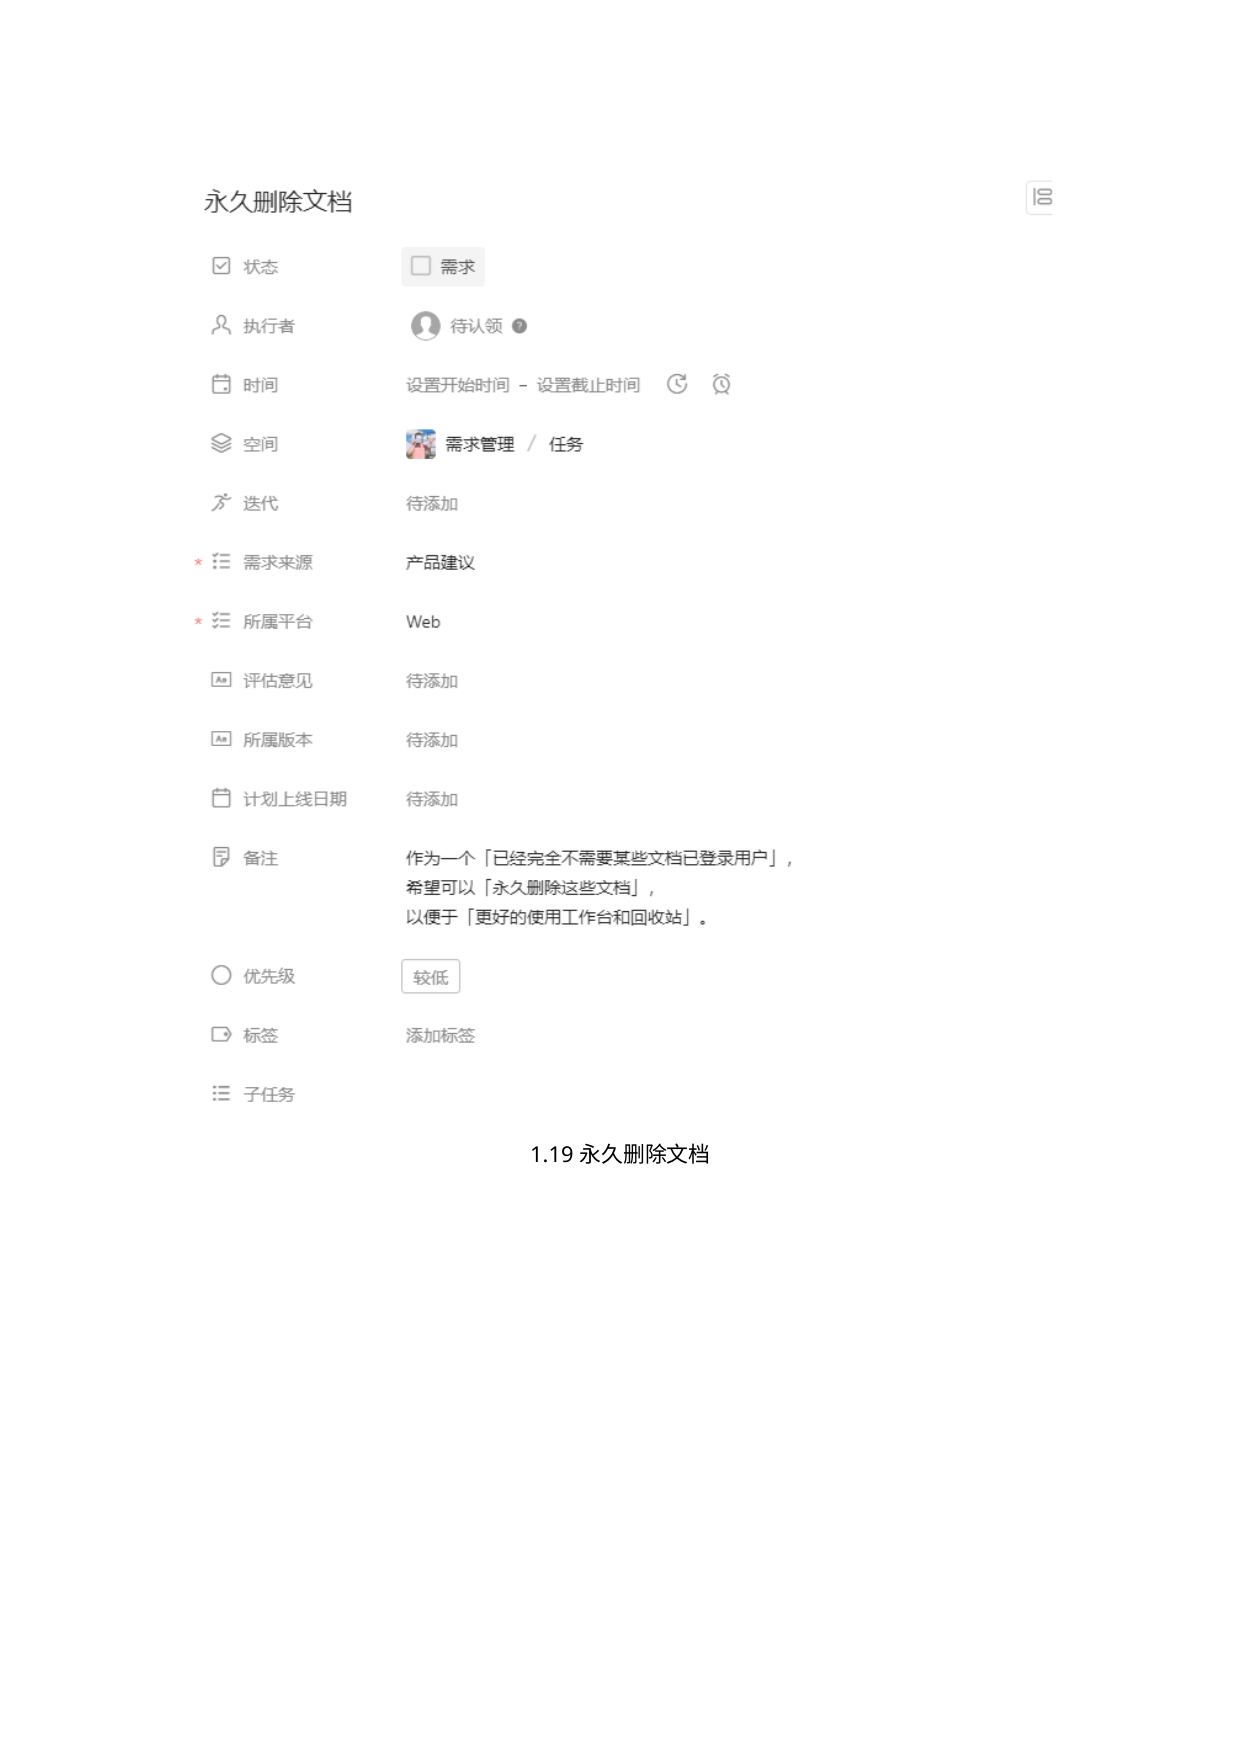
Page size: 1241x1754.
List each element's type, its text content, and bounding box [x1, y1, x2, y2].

picture [187, 162, 1053, 1118]
text 1.19 永久删除文档 [187, 1137, 1053, 1169]
